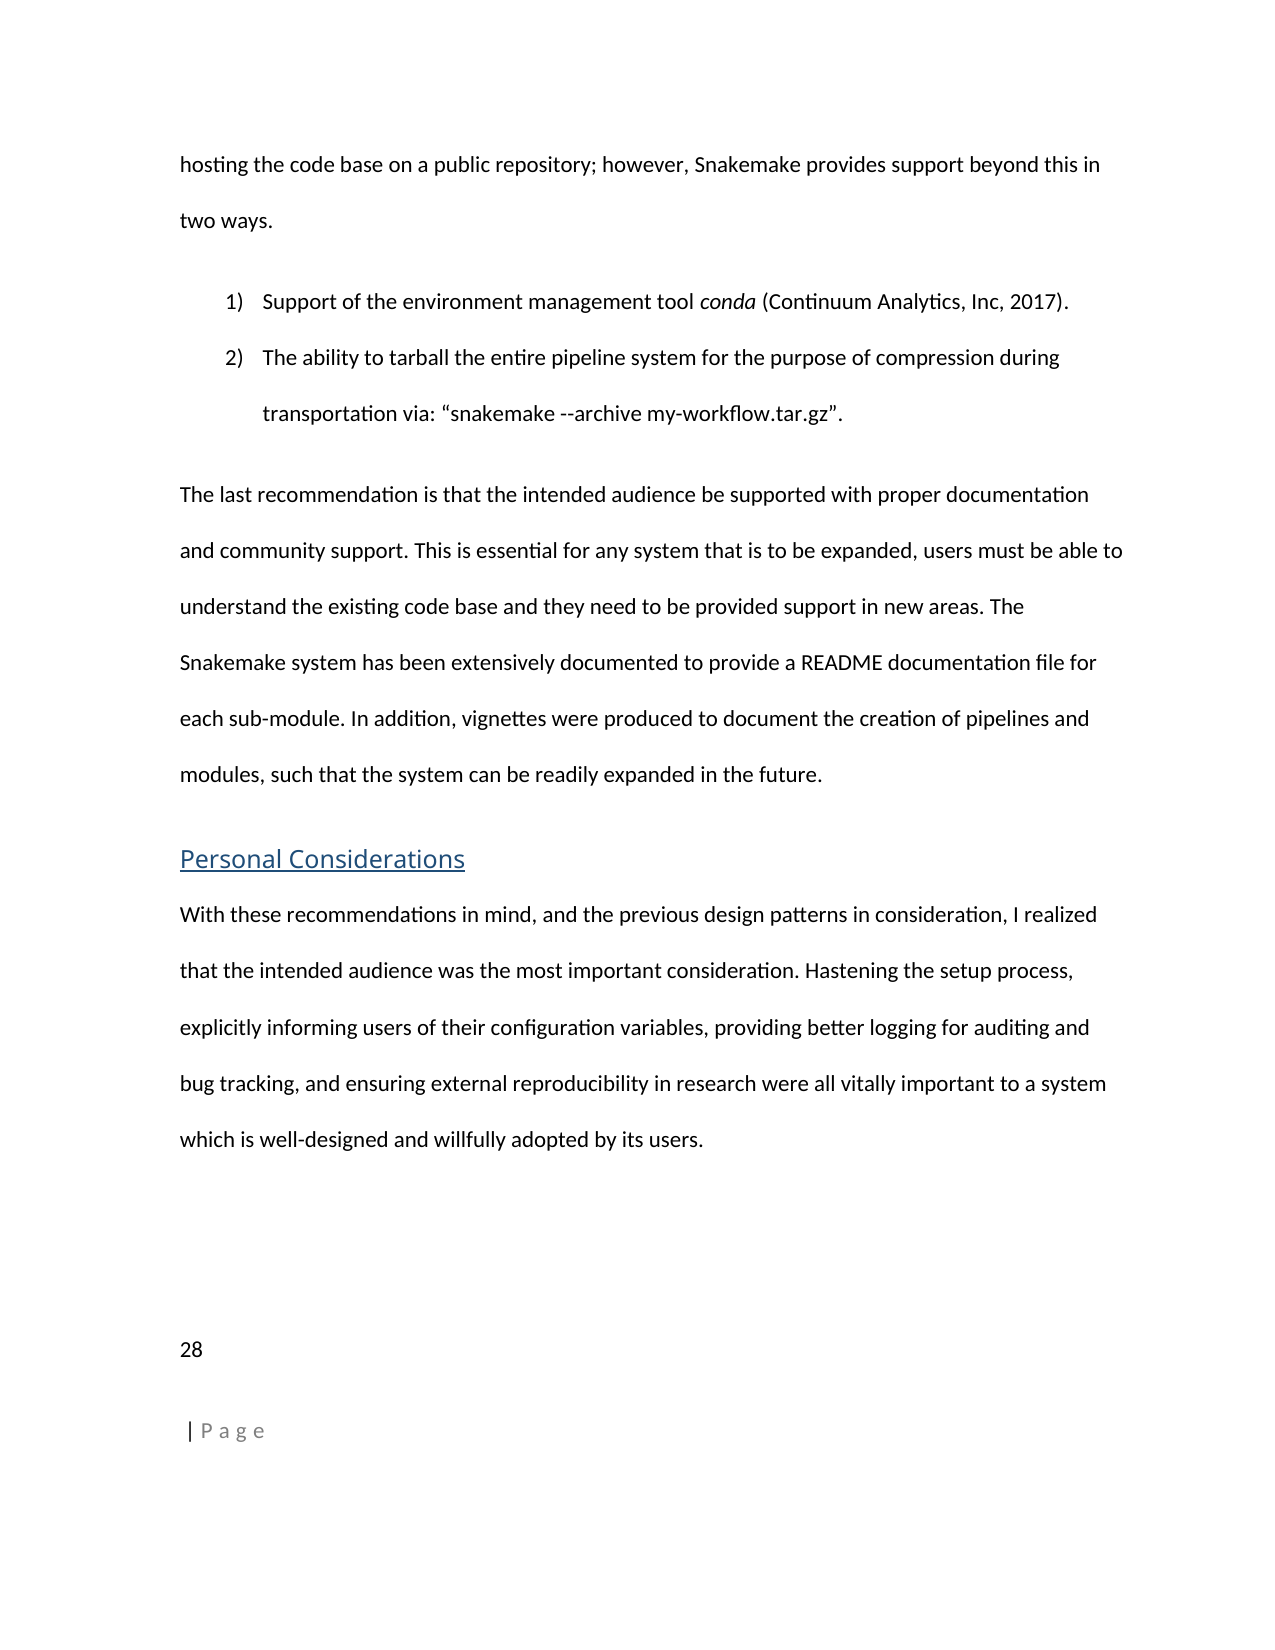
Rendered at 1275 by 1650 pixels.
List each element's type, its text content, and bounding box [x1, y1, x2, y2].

text The last recommendation is that the intended audience be supported with proper documentation and community support. This is essential for any system that is to be expanded, users must be able to understand the existing code base and they need to be provided support in new areas. The Snakemake system has been extensively documented to provide a README documentation file for each sub-module. In addition, vignettes were produced to document the creation of pipelines and modules, such that the system can be readily expanded in the future. [179, 480, 1125, 788]
list Support of the environment management tool conda . [225, 287, 1125, 315]
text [179, 150, 1125, 234]
subtitle Personal Considerations [179, 841, 1125, 876]
list The ability to tarball the entire pipeline system for the purpose of compression during transportation via: “snakemake --archive my-workflow.tar.gz”. [225, 343, 1125, 427]
text With these recommendations in mind, and the previous design patterns in consideration, I realized that the intended audience was the most important consideration. Hastening the setup process, explicitly informing users of their configuration variables, providing better logging for auditing and bug tracking, and ensuring external reproducibility in research were all vitally important to a system which is well-designed and willfully adopted by its users. [179, 901, 1125, 1153]
